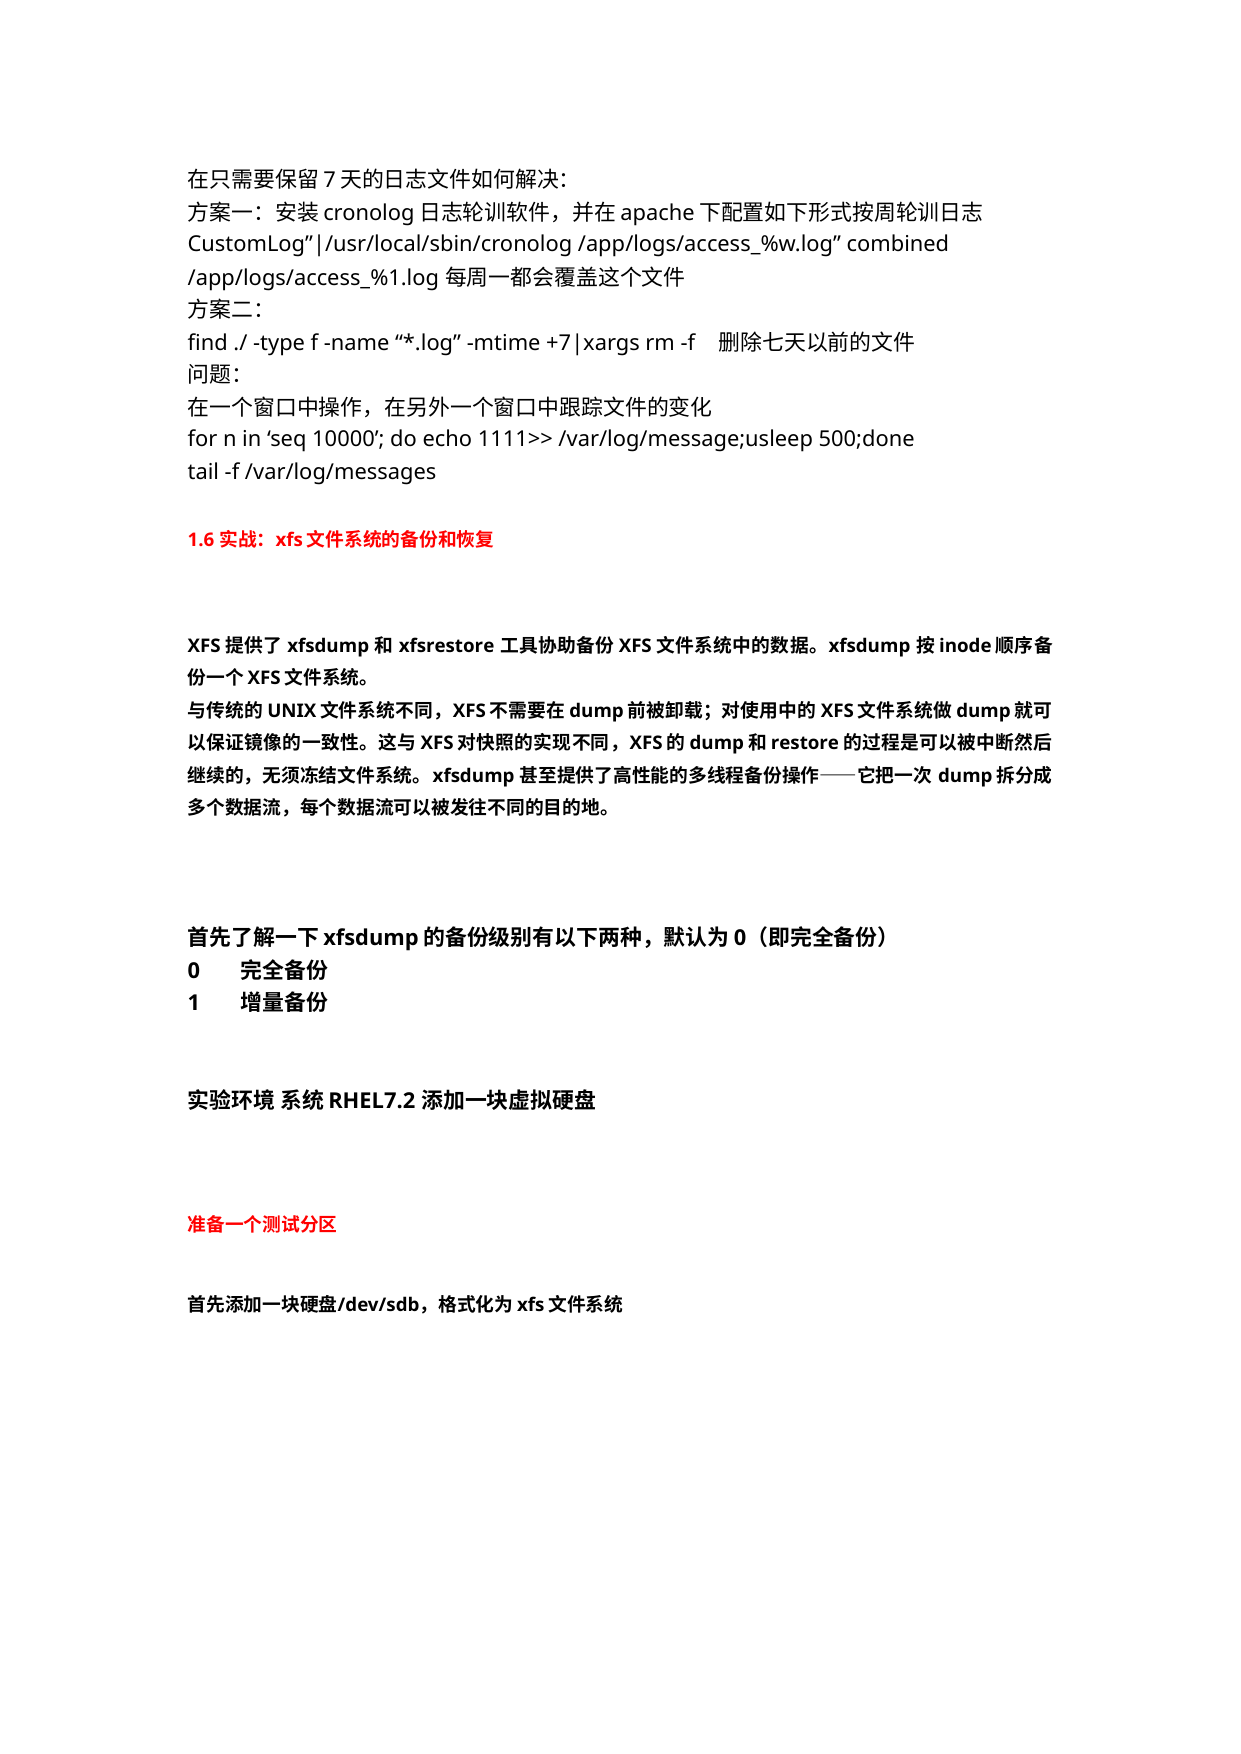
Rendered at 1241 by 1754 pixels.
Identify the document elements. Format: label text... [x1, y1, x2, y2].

text tail -f /var/log/messages [187, 454, 1053, 487]
text 首先了解一下xfsdump的备份级别有以下两种，默认为0（即完全备份） [187, 920, 1053, 953]
subtitle 准备一个测试分区 [187, 1207, 1053, 1240]
text 与传统的UNIX文件系统不同，XFS不需要在dump前被卸载；对使用中的XFS文件系统做dump就可以保证镜像的一致性。这与XFS对快照的实现不同，XFS的dump和restore的过程是可以被中断然后继续的，无须冻结文件系统。xfsdump 甚至提供了高性能的多线程备份操作——它把一次dump拆分成多个数据流，每个数据流可以被发往不同的目的地。 [187, 693, 1053, 823]
text 0 完全备份 [187, 953, 1053, 985]
text find ./ -type f -name “*.log” -mtime +7|xargs rm -f 删除七天以前的文件 [187, 324, 1053, 357]
text for n in ‘seq 10000’; do echo 1111>> /var/log/message;usleep 500;done [187, 422, 1053, 454]
text CustomLog”|/usr/local/sbin/cronolog /app/logs/access_%w.log” combined [187, 227, 1053, 259]
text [187, 162, 1053, 194]
text 问题： [187, 357, 1053, 389]
subtitle 1.6 实战：xfs文件系统的备份和恢复 [187, 522, 1053, 555]
text 在一个窗口中操作，在另外一个窗口中跟踪文件的变化 [187, 389, 1053, 422]
text 方案二： [187, 292, 1053, 324]
text 方案一：安装cronolog日志轮训软件，并在apache下配置如下形式按周轮训日志 [187, 194, 1053, 227]
text /app/logs/access_%1.log 每周一都会覆盖这个文件 [187, 259, 1053, 292]
text XFS提供了 xfsdump 和 xfsrestore 工具协助备份XFS文件系统中的数据。xfsdump 按inode顺序备份一个XFS文件系统。 [187, 628, 1053, 693]
text 首先添加一块硬盘/dev/sdb，格式化为xfs文件系统 [187, 1287, 1053, 1319]
text 1 增量备份 [187, 985, 1053, 1018]
text 实验环境 系统RHEL7.2 添加一块虚拟硬盘 [187, 1083, 1053, 1115]
